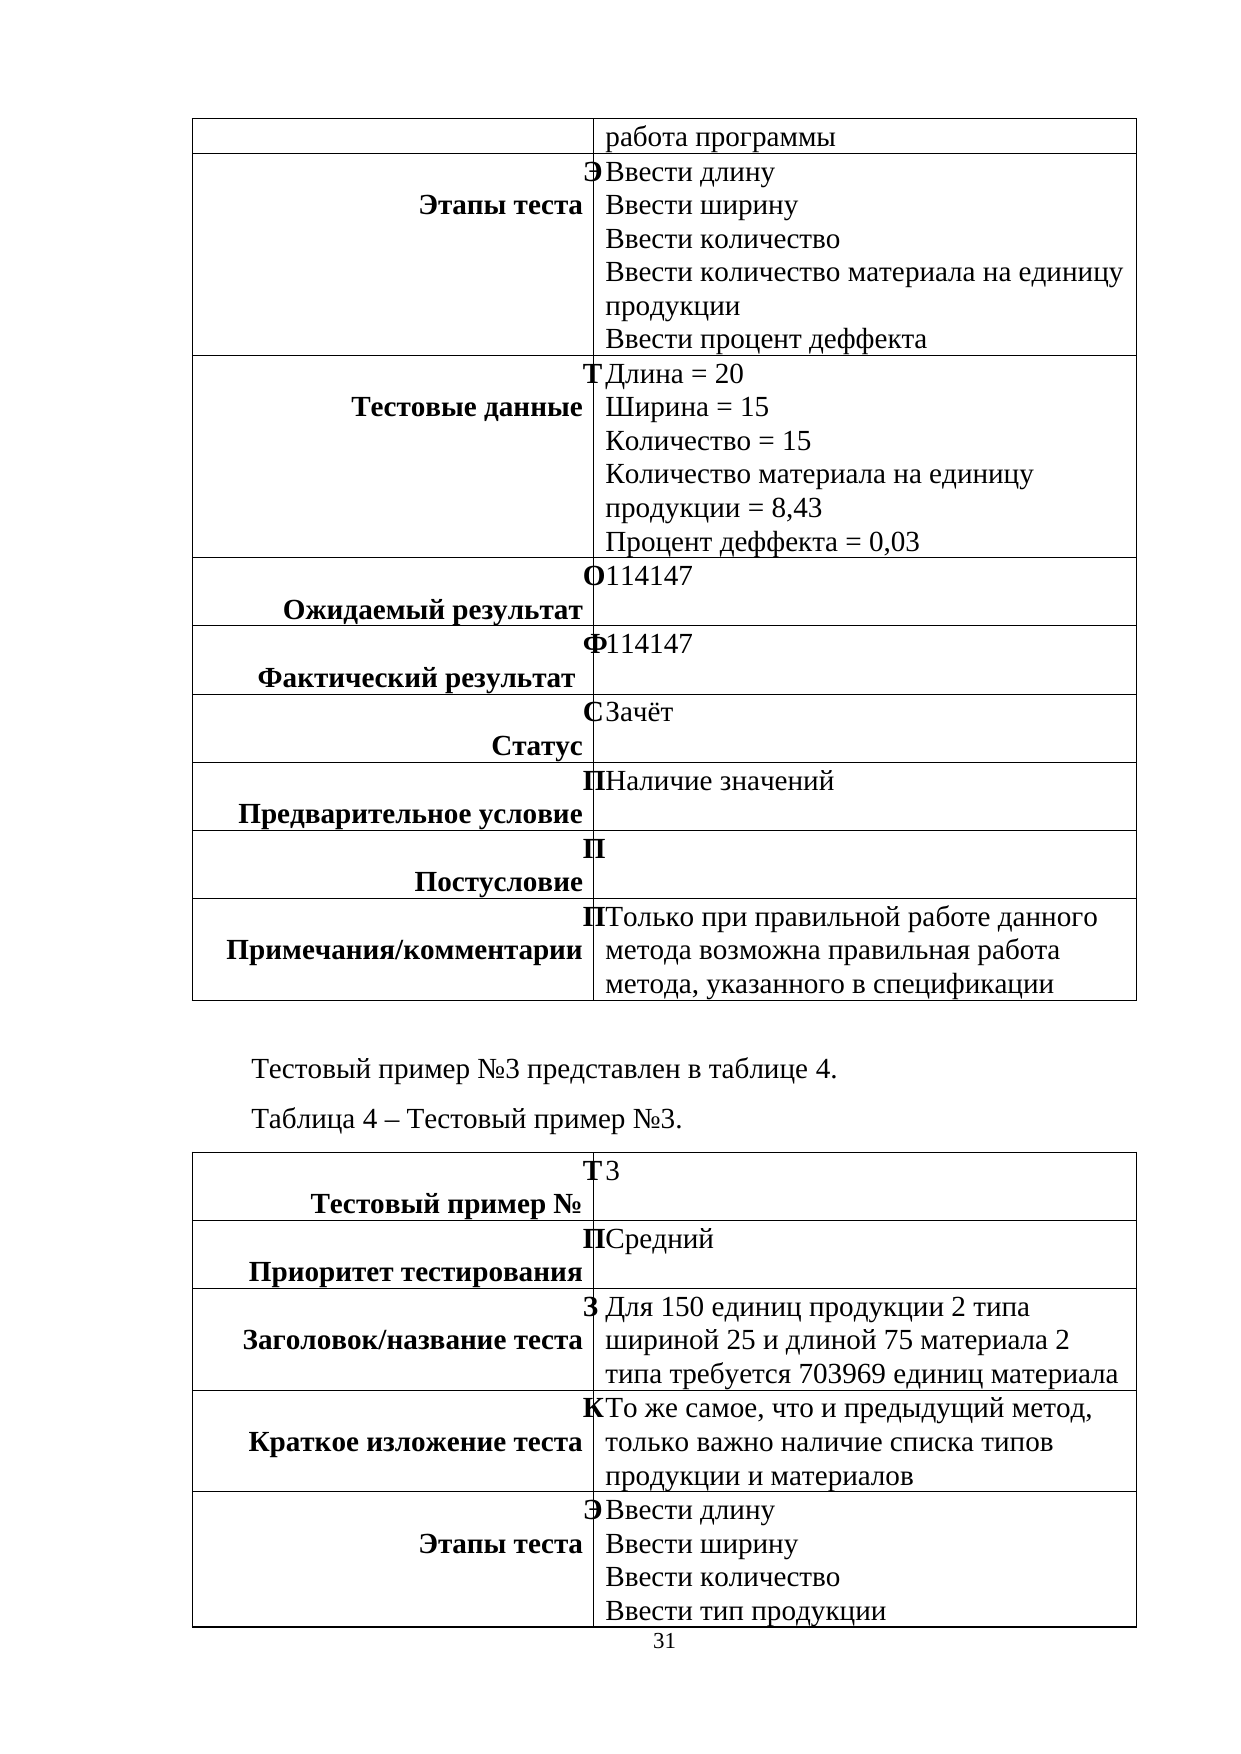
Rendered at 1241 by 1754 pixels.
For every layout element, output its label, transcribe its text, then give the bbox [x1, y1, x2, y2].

table_cell ССтатус [193, 695, 593, 762]
table_cell 114147 [594, 558, 1136, 625]
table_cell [594, 1492, 1136, 1626]
table_cell ККраткое изложение теста [193, 1391, 593, 1491]
table_cell Средний [594, 1221, 1136, 1288]
table_cell Только при правильной работе данного метода возможна правильная работа метода, указанного в спецификации [594, 899, 1136, 999]
table_cell Зачёт [594, 695, 1136, 762]
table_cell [594, 119, 1136, 153]
table_cell Длина = 20 Ширина = 15 Количество = 15 Количество материала на единицу продукции = 8,43 Процент деффекта = 0,03 [594, 356, 1136, 557]
table_cell ЭЭтапы теста [193, 1492, 593, 1626]
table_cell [193, 119, 593, 153]
table_cell 114147 [594, 626, 1136, 693]
table_header ТТестовый пример № [193, 1153, 593, 1220]
table_cell ППриоритет тестирования [193, 1221, 593, 1288]
table_cell Наличие значений [594, 763, 1136, 830]
table_cell Для 150 единиц продукции 2 типа шириной 25 и длиной 75 материала 2 типа требуется 703969 единиц материала [594, 1289, 1136, 1389]
table_cell ЭЭтапы теста [193, 154, 593, 355]
table_cell ТТестовые данные [193, 356, 593, 557]
text Тестовый пример №3 представлен в таблице 4. [177, 1051, 1152, 1084]
table_header 3 [594, 1153, 1136, 1220]
table_cell Ввести длину Ввести ширину Ввести количество Ввести количество материала на единицу продукции Ввести процент деффекта [594, 154, 1136, 355]
table_cell ЗЗаголовок/название теста [193, 1289, 593, 1389]
table_cell То же самое, что и предыдущий метод, только важно наличие списка типов продукции и материалов [594, 1391, 1136, 1491]
text Таблица 4 – Тестовый пример №3. [177, 1101, 1152, 1135]
table_cell ППостусловие [193, 831, 593, 898]
table_cell ППримечания/комментарии [193, 899, 593, 999]
table_cell ООжидаемый результат [193, 558, 593, 625]
table_cell ФФактический результат [193, 626, 593, 693]
table_cell [594, 831, 1136, 898]
table_cell ППредварительное условие [193, 763, 593, 830]
